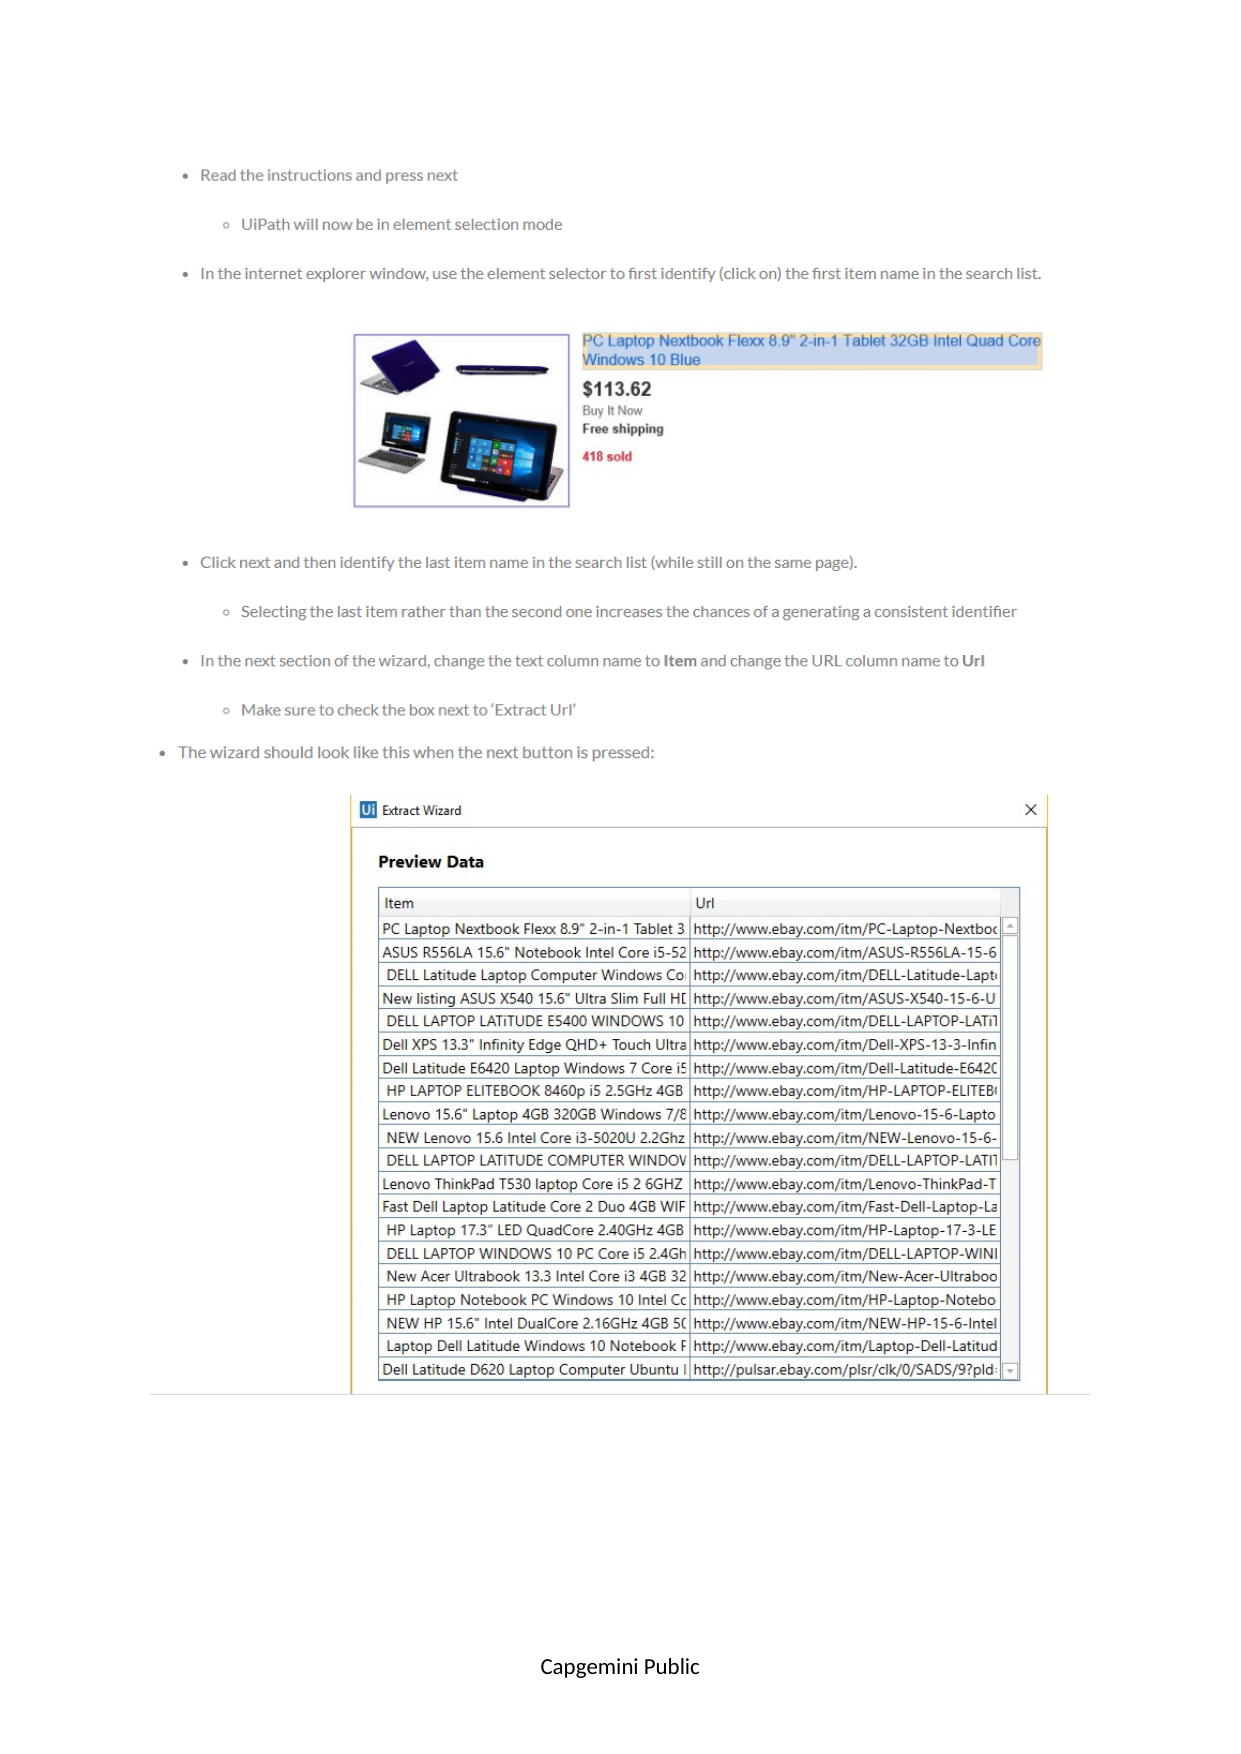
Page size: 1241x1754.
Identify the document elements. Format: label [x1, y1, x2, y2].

picture [150, 150, 1091, 737]
picture [150, 740, 1091, 1395]
